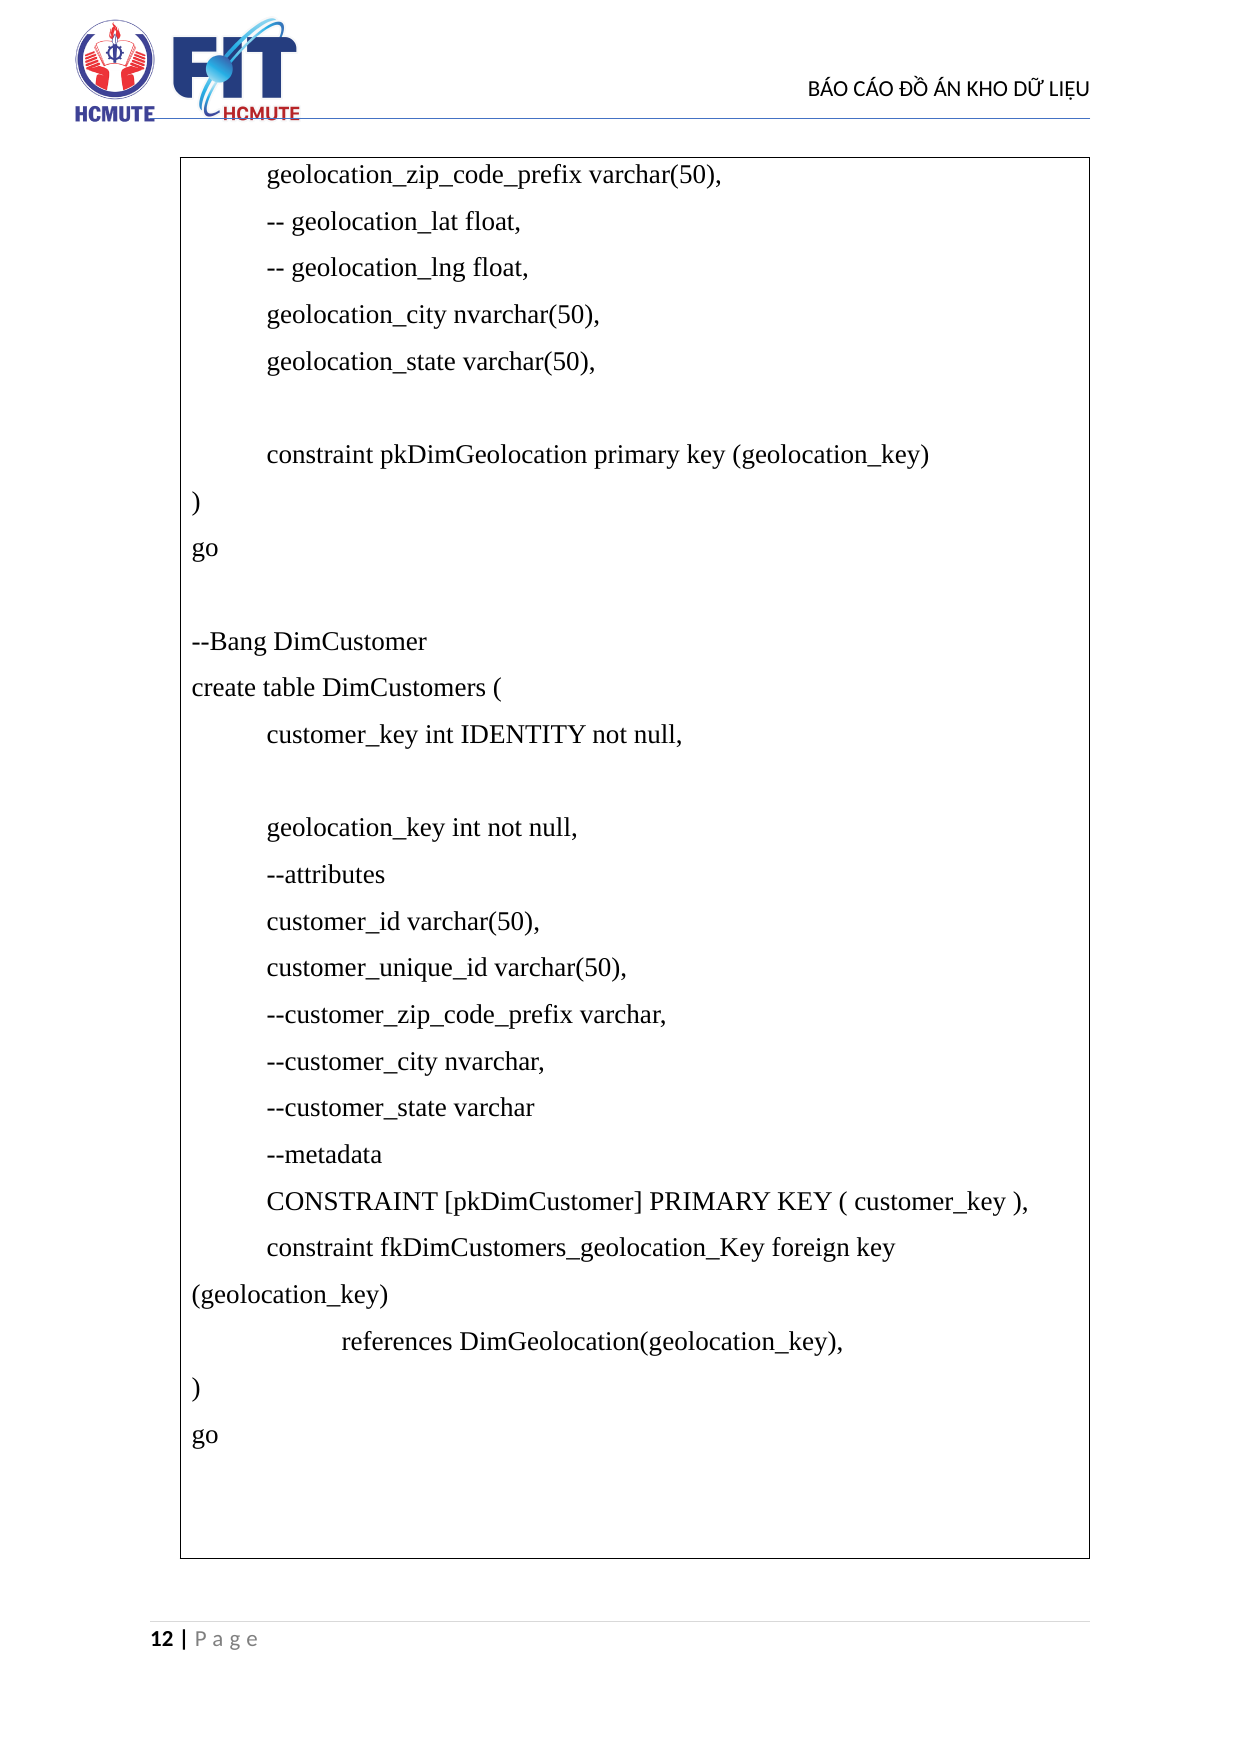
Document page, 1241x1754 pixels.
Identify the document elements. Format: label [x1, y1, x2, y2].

table_header [181, 158, 1089, 1558]
picture [71, 15, 302, 126]
